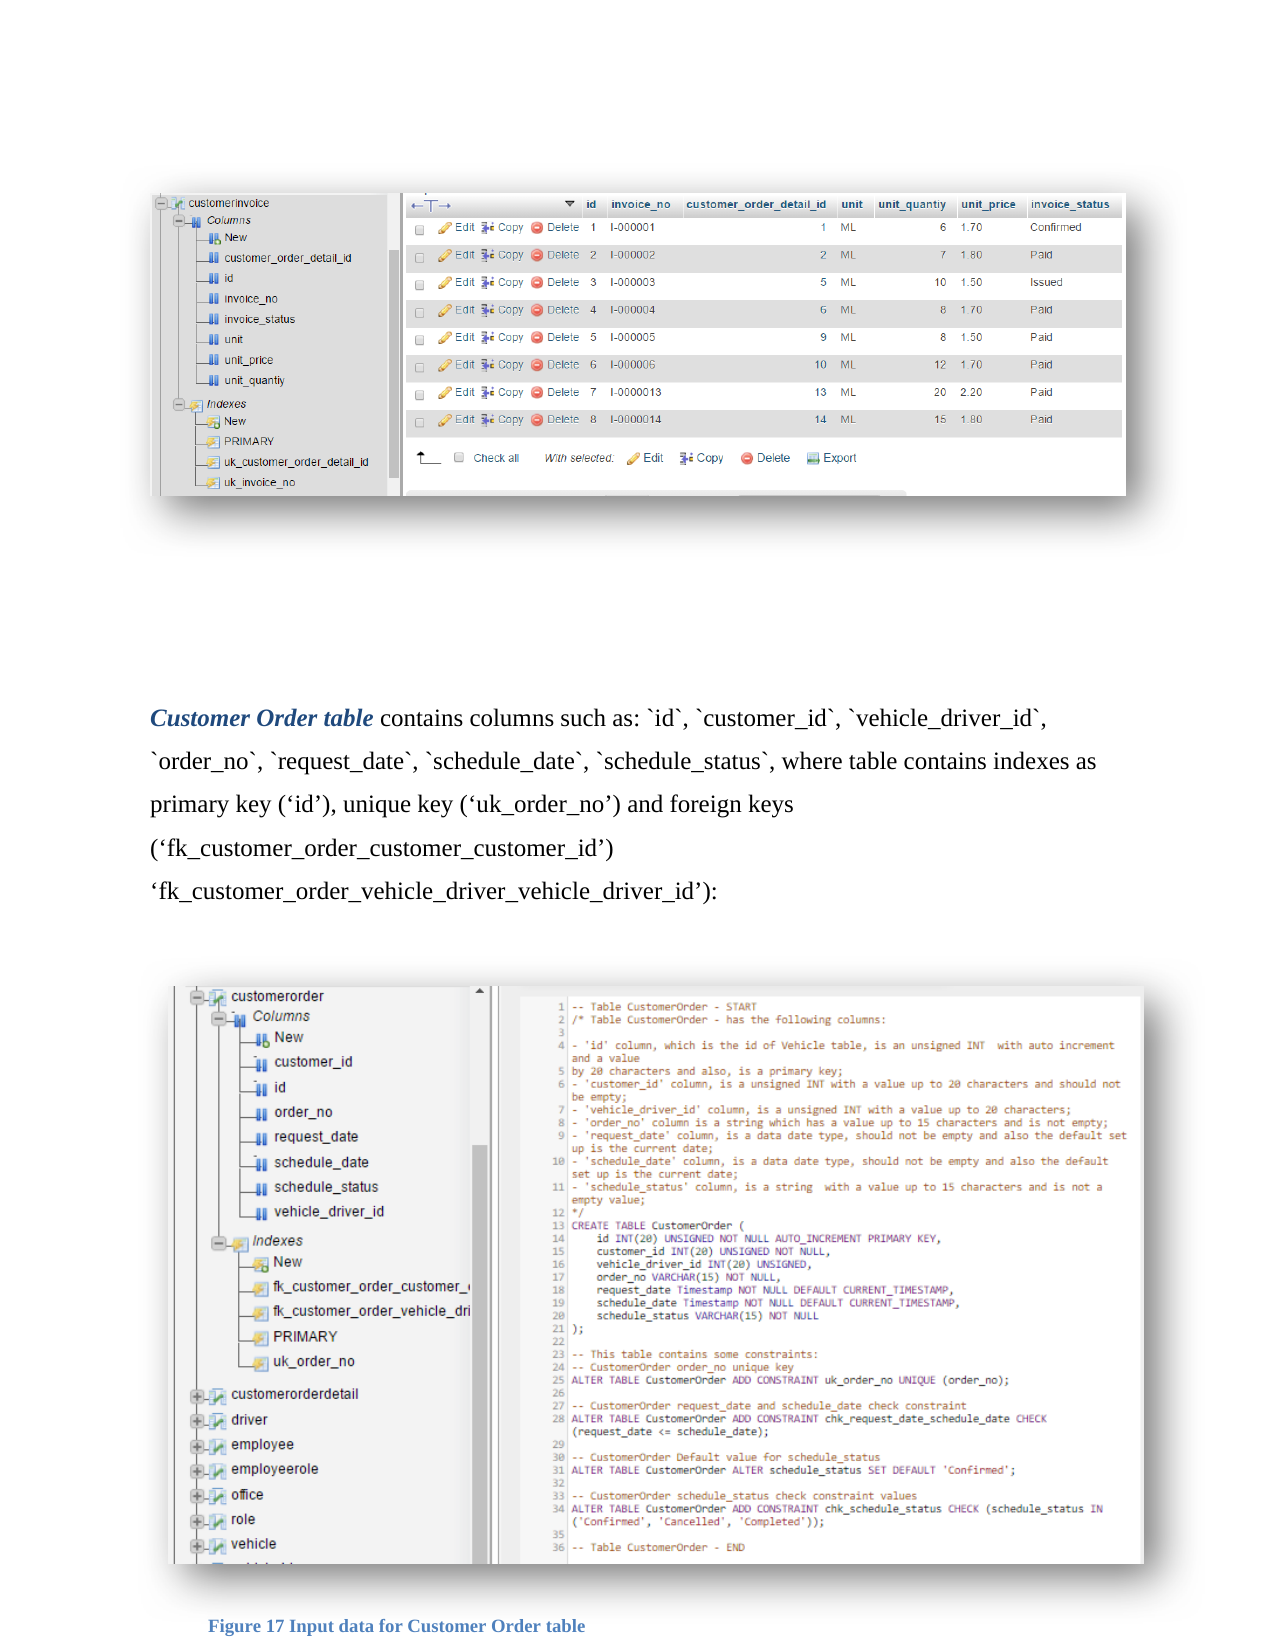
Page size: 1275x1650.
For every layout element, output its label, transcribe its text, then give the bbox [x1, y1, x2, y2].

picture [150, 193, 1126, 496]
text Customer Order table contains columns such as: `id`, `customer_id`, `vehicle_driver_id`, `order_no`, `request_date`, `schedule_date`, `schedule_status`, where table contains indexes as primary key (‘id’), unique key (‘uk_order_no’) and foreign keys (‘fk_customer_order_customer_customer_id’) ‘fk_customer_order_vehicle_driver_vehicle_driver_id’): [150, 703, 1125, 904]
picture [168, 986, 1144, 1564]
